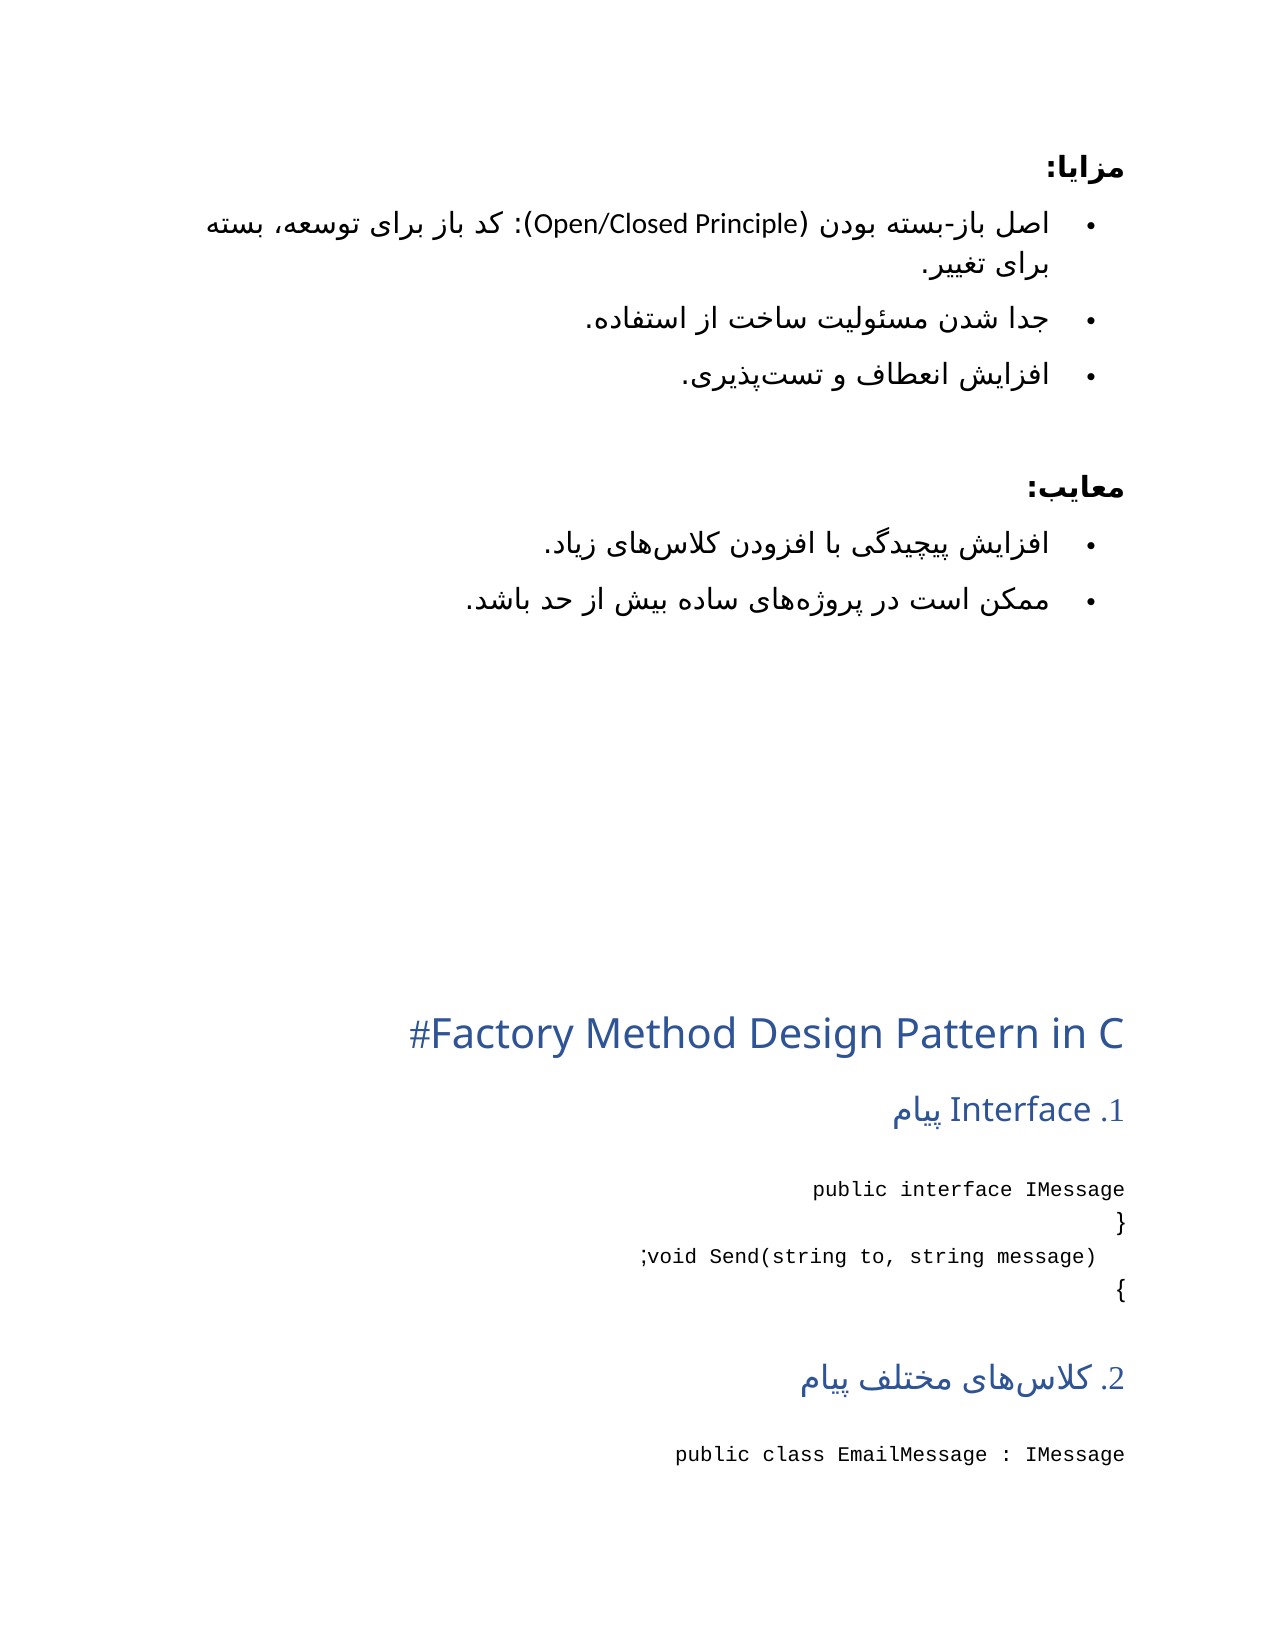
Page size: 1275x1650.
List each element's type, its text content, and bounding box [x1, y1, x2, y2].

text public interface IMessage { void Send(string to, string message); } [150, 1146, 1125, 1337]
subtitle Factory Method Design Pattern in C# [150, 1004, 1125, 1061]
list افزایش انعطاف و تست‌پذیری. [150, 357, 1087, 391]
list افزایش پیچیدگی با افزودن کلاس‌های زیاد. [150, 526, 1087, 560]
list جدا شدن مسئولیت ساخت از استفاده. [150, 302, 1087, 336]
subtitle 1. Interface پیام [150, 1086, 1125, 1131]
text معایب: [150, 471, 1125, 505]
text مزایا: [150, 150, 1125, 184]
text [150, 1412, 1125, 1468]
list ممکن است در پروژه‌های ساده بیش از حد باشد. [150, 582, 1087, 616]
subtitle 2. کلاس‌های مختلف پیام [150, 1358, 1125, 1398]
list اصل باز-بسته بودن (Open/Closed Principle): کد باز برای توسعه، بسته برای تغییر. [150, 206, 1087, 280]
